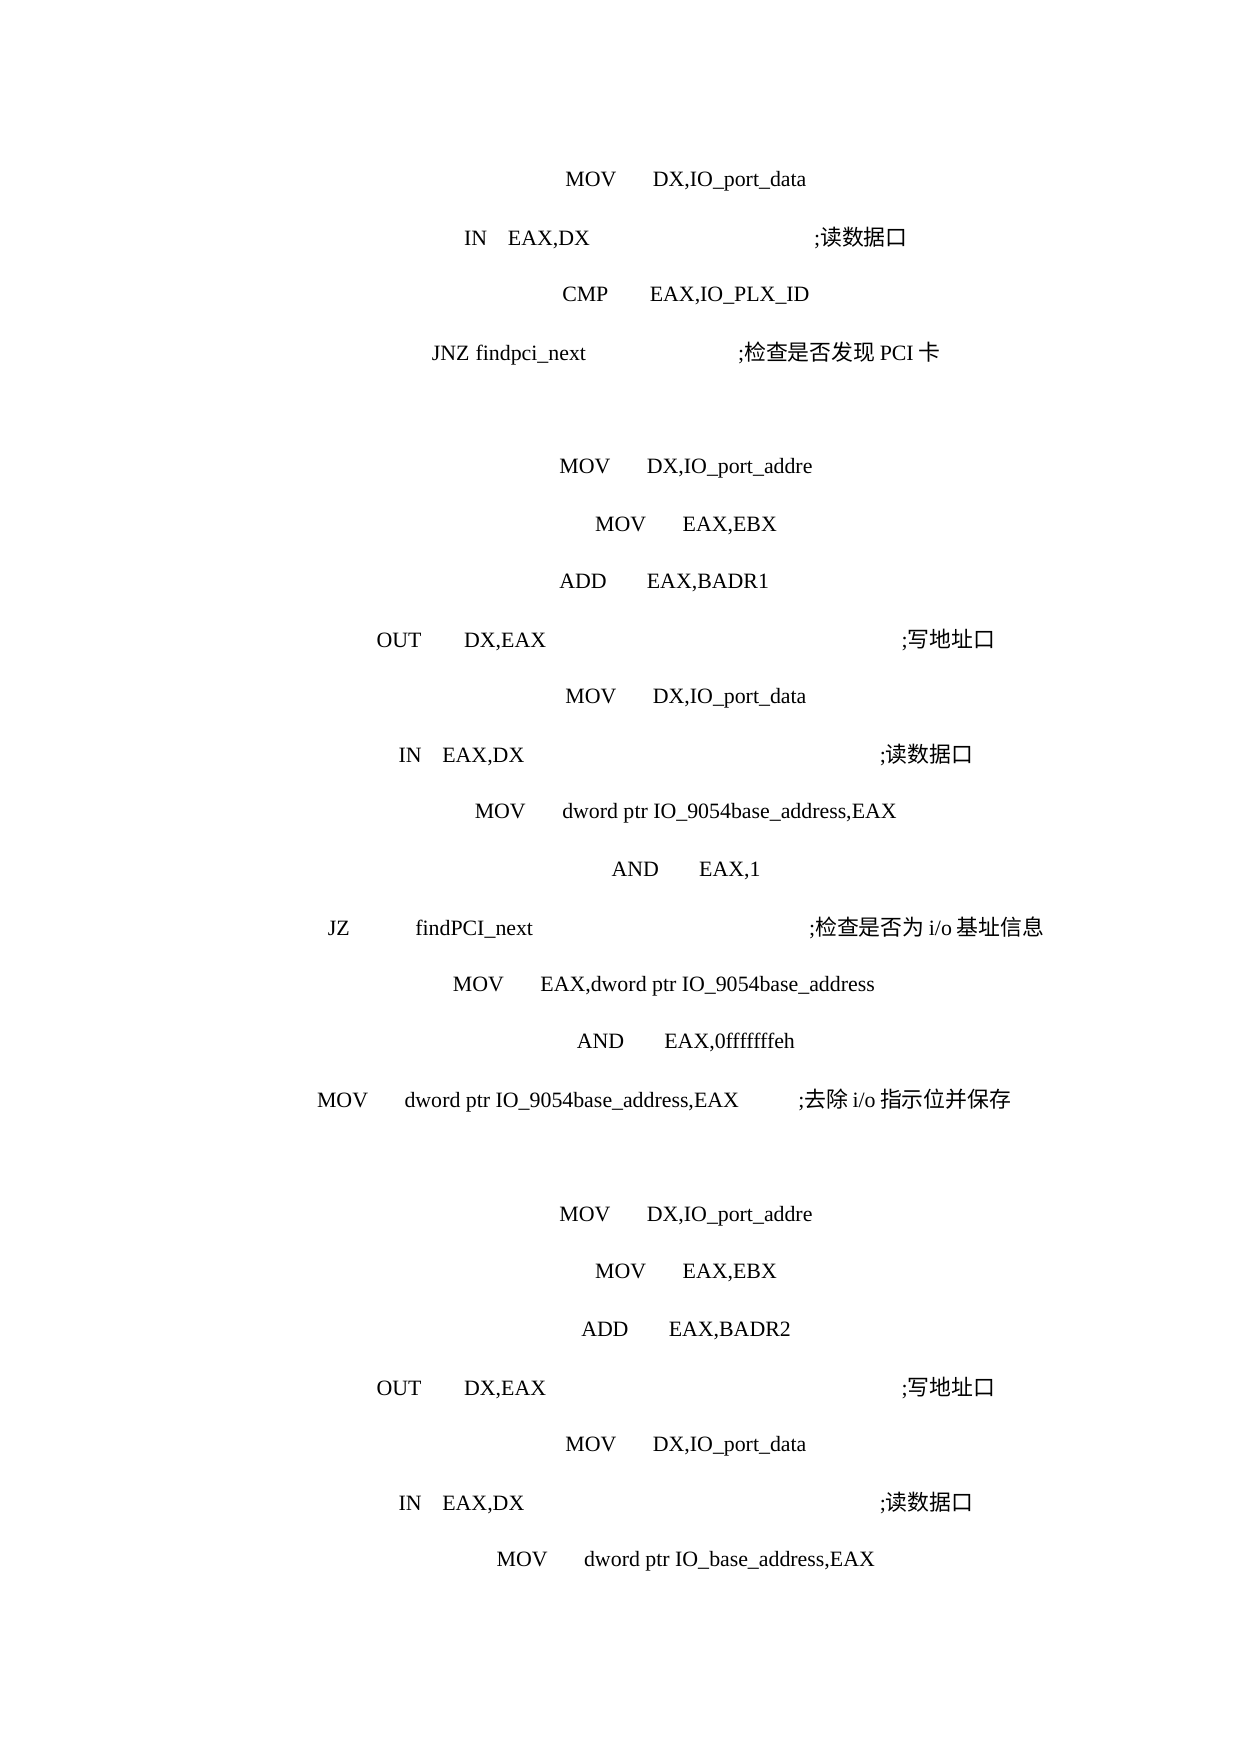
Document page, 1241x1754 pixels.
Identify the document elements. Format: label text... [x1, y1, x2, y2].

title MOV DX,IO_port_data [187, 1427, 1053, 1459]
title MOV EAX,EBX [187, 1254, 1053, 1287]
title ADD EAX,BADR1 [187, 564, 1053, 597]
title CMP EAX,IO_PLX_ID [187, 277, 1053, 309]
title OUT DX,EAX ;写地址口 [187, 622, 1053, 654]
title JZ findPCI_next ;检查是否为i/o基址信息 [187, 909, 1053, 942]
title AND EAX,0fffffffeh [187, 1024, 1053, 1057]
title MOV DX,IO_port_addre [187, 1197, 1053, 1229]
title MOV DX,IO_port_data [187, 679, 1053, 712]
title MOV dword ptr IO_base_address,EAX [187, 1542, 1053, 1574]
title OUT DX,EAX ;写地址口 [187, 1369, 1053, 1402]
title MOV dword ptr IO_9054base_address,EAX ;去除i/o指示位并保存 [187, 1082, 1053, 1114]
title IN EAX,DX ;读数据口 [187, 1484, 1053, 1517]
title MOV EAX,EBX [187, 507, 1053, 539]
title MOV EAX,dword ptr IO_9054base_address [187, 967, 1053, 999]
title JNZ findpci_next ;检查是否发现PCI卡 [187, 334, 1053, 367]
title MOV dword ptr IO_9054base_address,EAX [187, 794, 1053, 827]
title MOV DX,IO_port_data [187, 162, 1053, 194]
title IN EAX,DX ;读数据口 [187, 219, 1053, 252]
title MOV DX,IO_port_addre [187, 449, 1053, 482]
title IN EAX,DX ;读数据口 [187, 737, 1053, 769]
title AND EAX,1 [187, 852, 1053, 884]
title ADD EAX,BADR2 [187, 1312, 1053, 1344]
